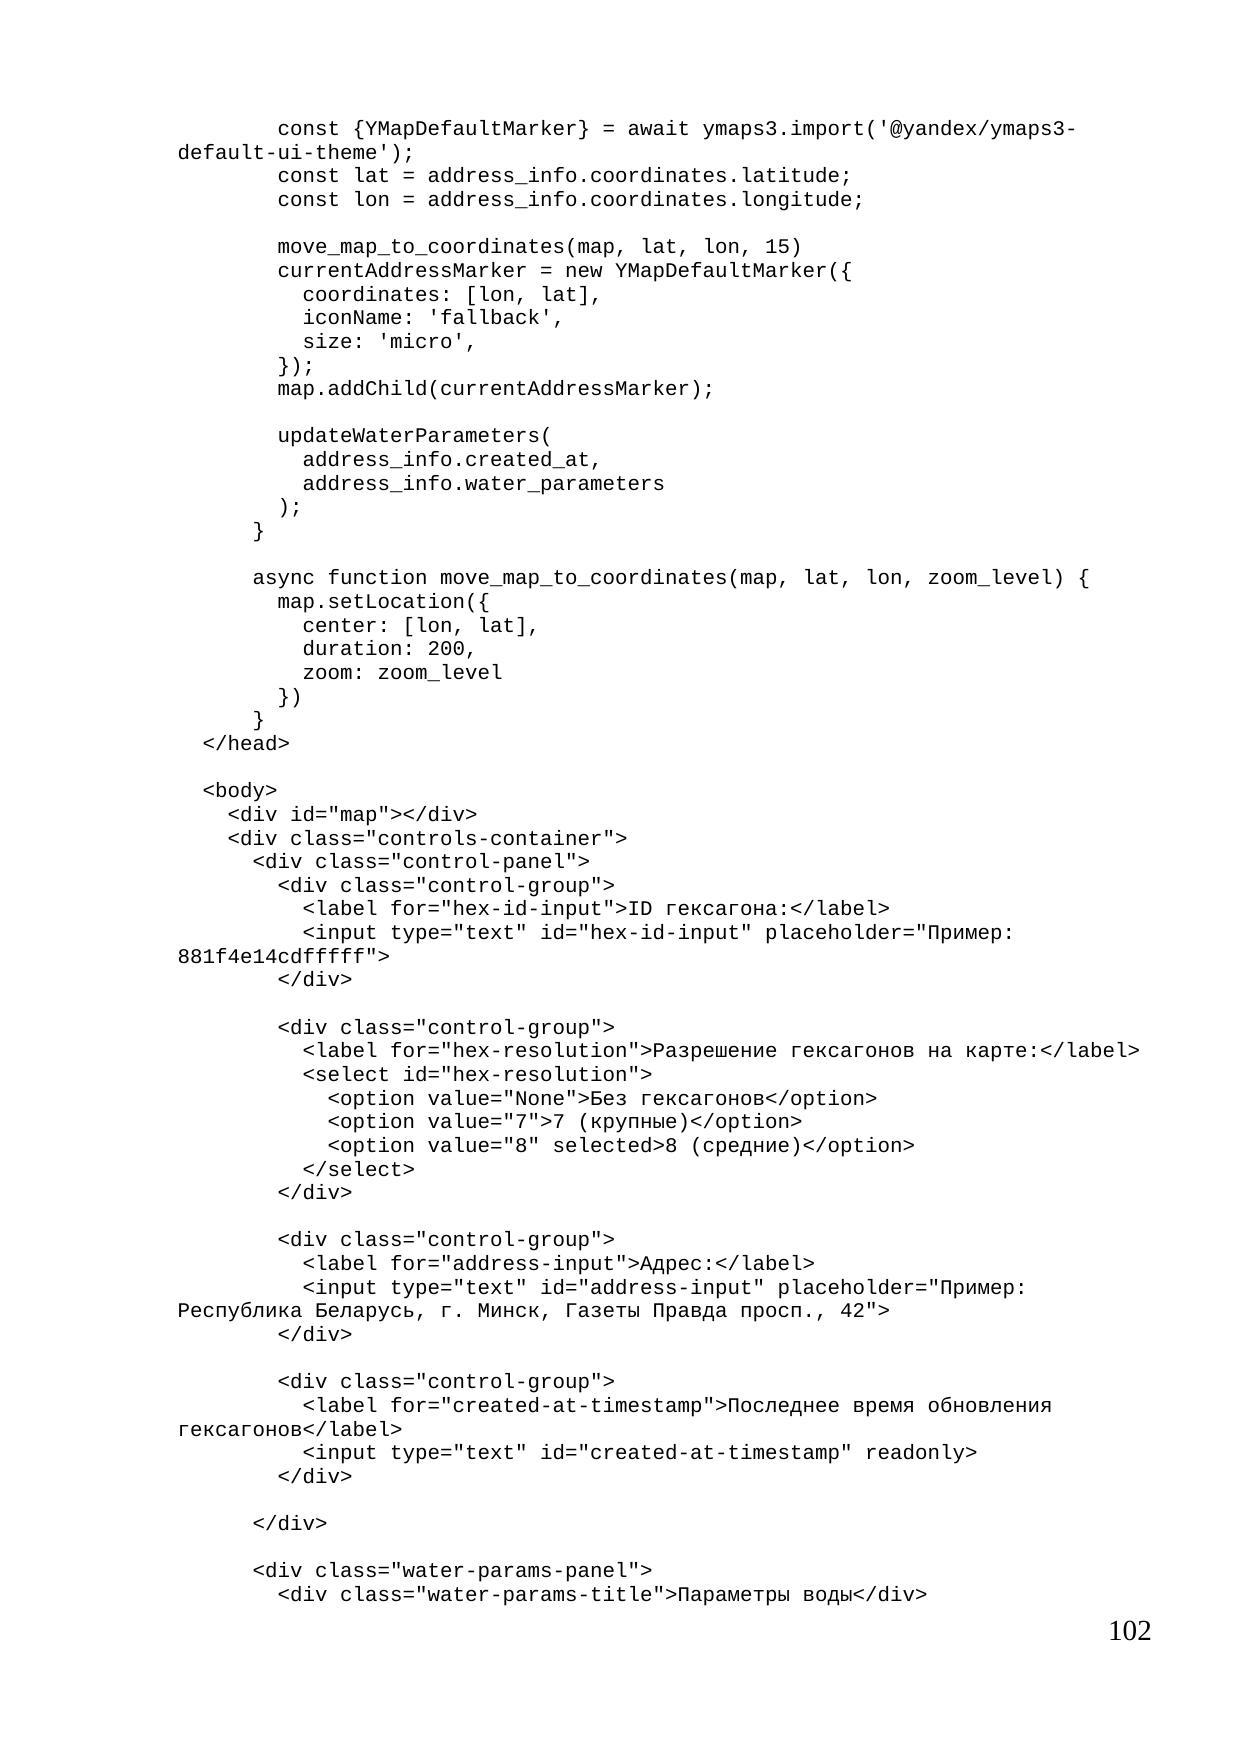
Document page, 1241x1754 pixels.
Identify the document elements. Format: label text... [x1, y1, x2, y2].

text move_map_to_coordinates(map, lat, lon, 15) [177, 236, 1152, 260]
text </div> [177, 969, 1152, 993]
text <label for="hex-resolution">Разрешение гексагонов на карте:</label> [177, 1040, 1152, 1064]
text center: [lon, lat], [177, 615, 1152, 638]
text <label for="hex-id-input">ID гексагона:</label> [177, 898, 1152, 922]
text <input type="text" id="created-at-timestamp" readonly> [177, 1442, 1152, 1466]
text </div> [177, 1182, 1152, 1206]
text currentAddressMarker = new YMapDefaultMarker({ [177, 260, 1152, 284]
text </div> [177, 1466, 1152, 1489]
text <select id="hex-resolution"> [177, 1064, 1152, 1088]
text </div> [177, 1324, 1152, 1348]
text address_info.created_at, [177, 449, 1152, 473]
text <div class="control-panel"> [177, 851, 1152, 875]
text const {YMapDefaultMarker} = await ymaps3.import('@yandex/ymaps3-default-ui-theme'); [177, 118, 1152, 165]
text <label for="address-input">Адрес:</label> [177, 1253, 1152, 1277]
text } [177, 520, 1152, 544]
text size: 'micro', [177, 331, 1152, 354]
text <input type="text" id="hex-id-input" placeholder="Пример: 881f4e14cdfffff"> [177, 922, 1152, 969]
text ); [177, 496, 1152, 520]
text const lon = address_info.coordinates.longitude; [177, 189, 1152, 213]
text </head> [177, 733, 1152, 757]
text coordinates: [lon, lat], [177, 284, 1152, 307]
text <input type="text" id="address-input" placeholder="Пример: Республика Беларусь, г. Минск, Газеты Правда просп., 42"> [177, 1277, 1152, 1324]
text <option value="8" selected>8 (средние)</option> [177, 1135, 1152, 1158]
text <div class="water-params-title">Параметры воды</div> [177, 1584, 1152, 1608]
text const lat = address_info.coordinates.latitude; [177, 165, 1152, 189]
text <div id="map"></div> [177, 804, 1152, 827]
text <div class="control-group"> [177, 875, 1152, 898]
text <body> [177, 780, 1152, 804]
text }) [177, 686, 1152, 709]
text duration: 200, [177, 638, 1152, 662]
text <div class="control-group"> [177, 1017, 1152, 1040]
text <option value="None">Без гексагонов</option> [177, 1088, 1152, 1111]
text updateWaterParameters( [177, 426, 1152, 449]
text <div class="control-group"> [177, 1229, 1152, 1253]
text </div> [177, 1513, 1152, 1537]
text <div class="control-group"> [177, 1371, 1152, 1395]
text <option value="7">7 (крупные)</option> [177, 1111, 1152, 1135]
text <label for="created-at-timestamp">Последнее время обновления гексагонов</label> [177, 1395, 1152, 1442]
text } [177, 709, 1152, 733]
text map.addChild(currentAddressMarker); [177, 378, 1152, 402]
text map.setLocation({ [177, 591, 1152, 615]
text address_info.water_parameters [177, 473, 1152, 496]
text }); [177, 354, 1152, 378]
text <div class="controls-container"> [177, 827, 1152, 851]
text </select> [177, 1158, 1152, 1182]
text async function move_map_to_coordinates(map, lat, lon, zoom_level) { [177, 567, 1152, 591]
text zoom: zoom_level [177, 662, 1152, 686]
text <div class="water-params-panel"> [177, 1561, 1152, 1584]
text iconName: 'fallback', [177, 307, 1152, 331]
